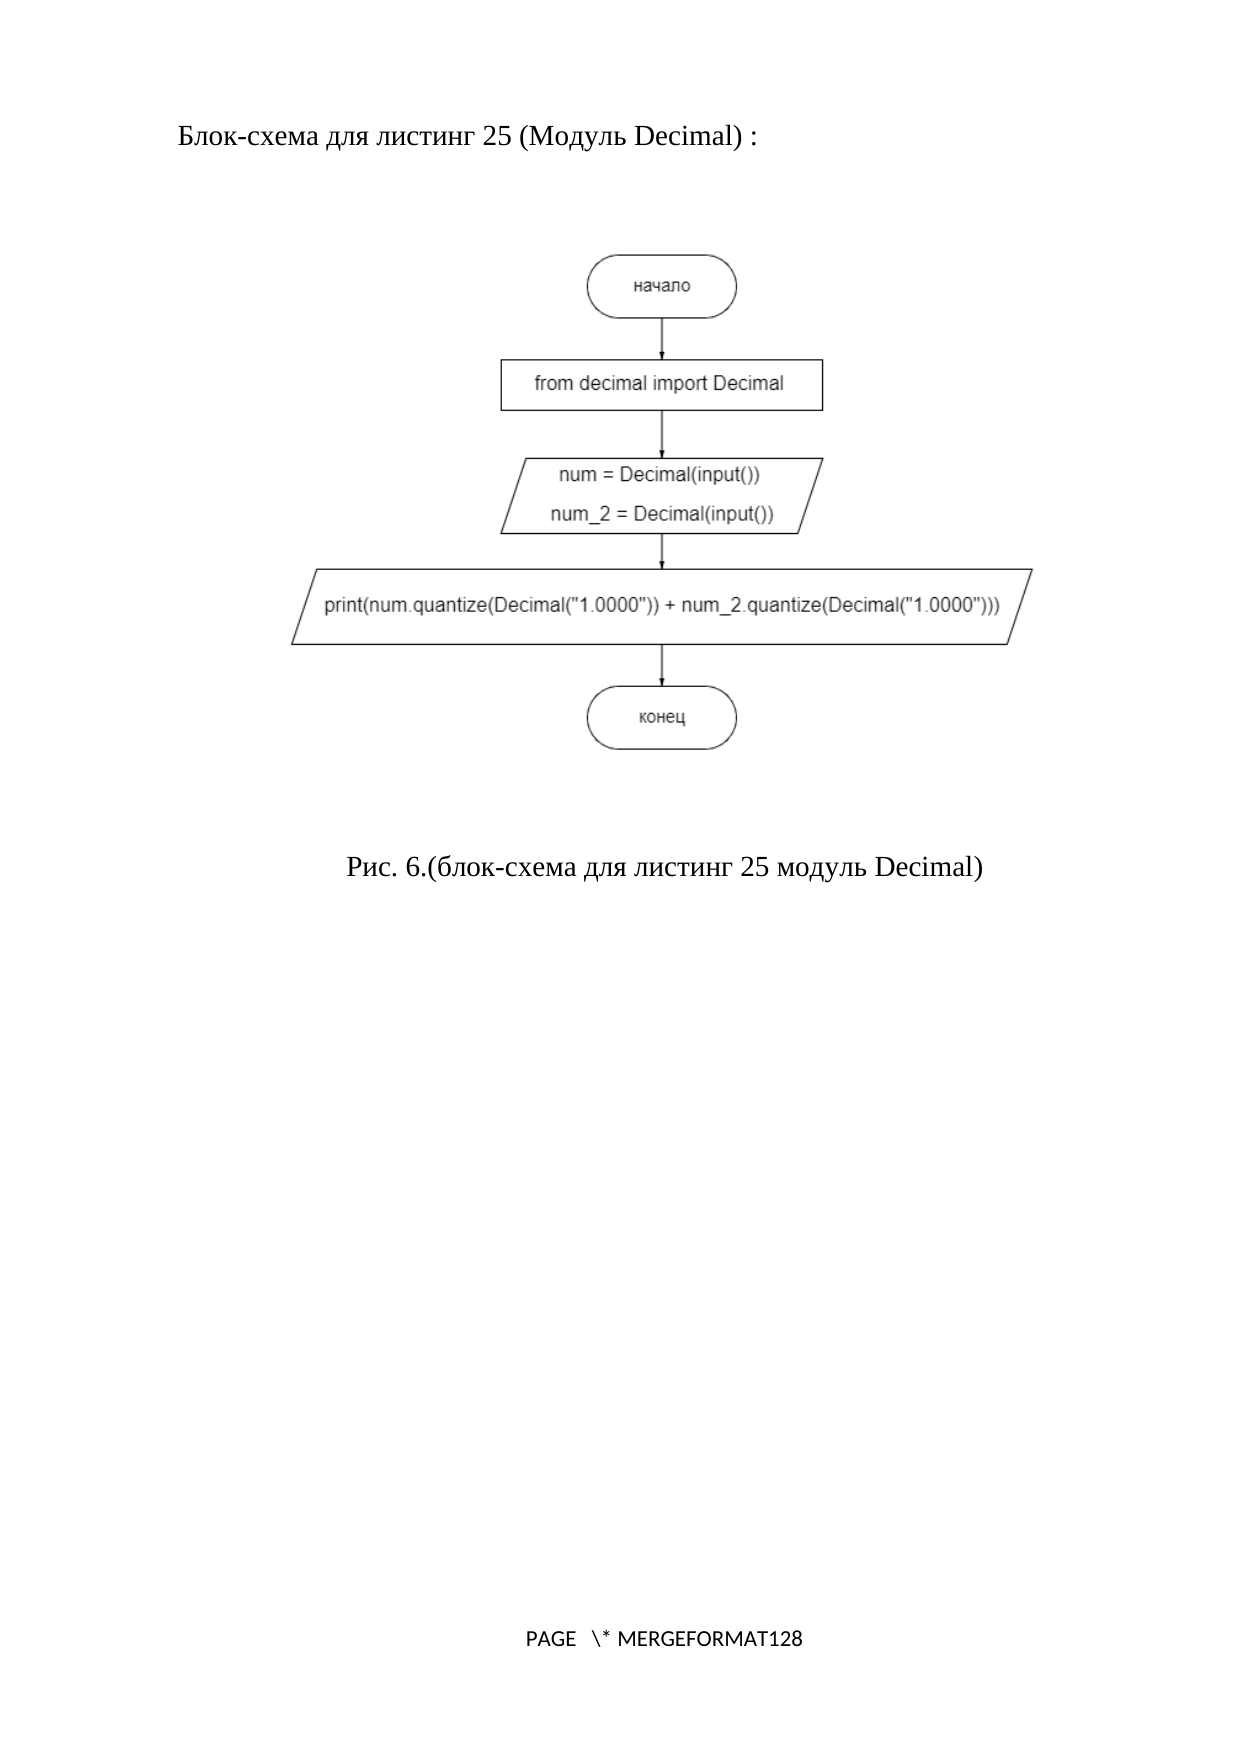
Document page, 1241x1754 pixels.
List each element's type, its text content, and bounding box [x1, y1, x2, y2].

picture [177, 177, 1152, 825]
text Рис. 6.(блок-схема для листинг 25 модуль Decimal) [177, 849, 1152, 883]
text Блок-схема для листинг 25 (Модуль Decimal) : [177, 118, 1152, 152]
